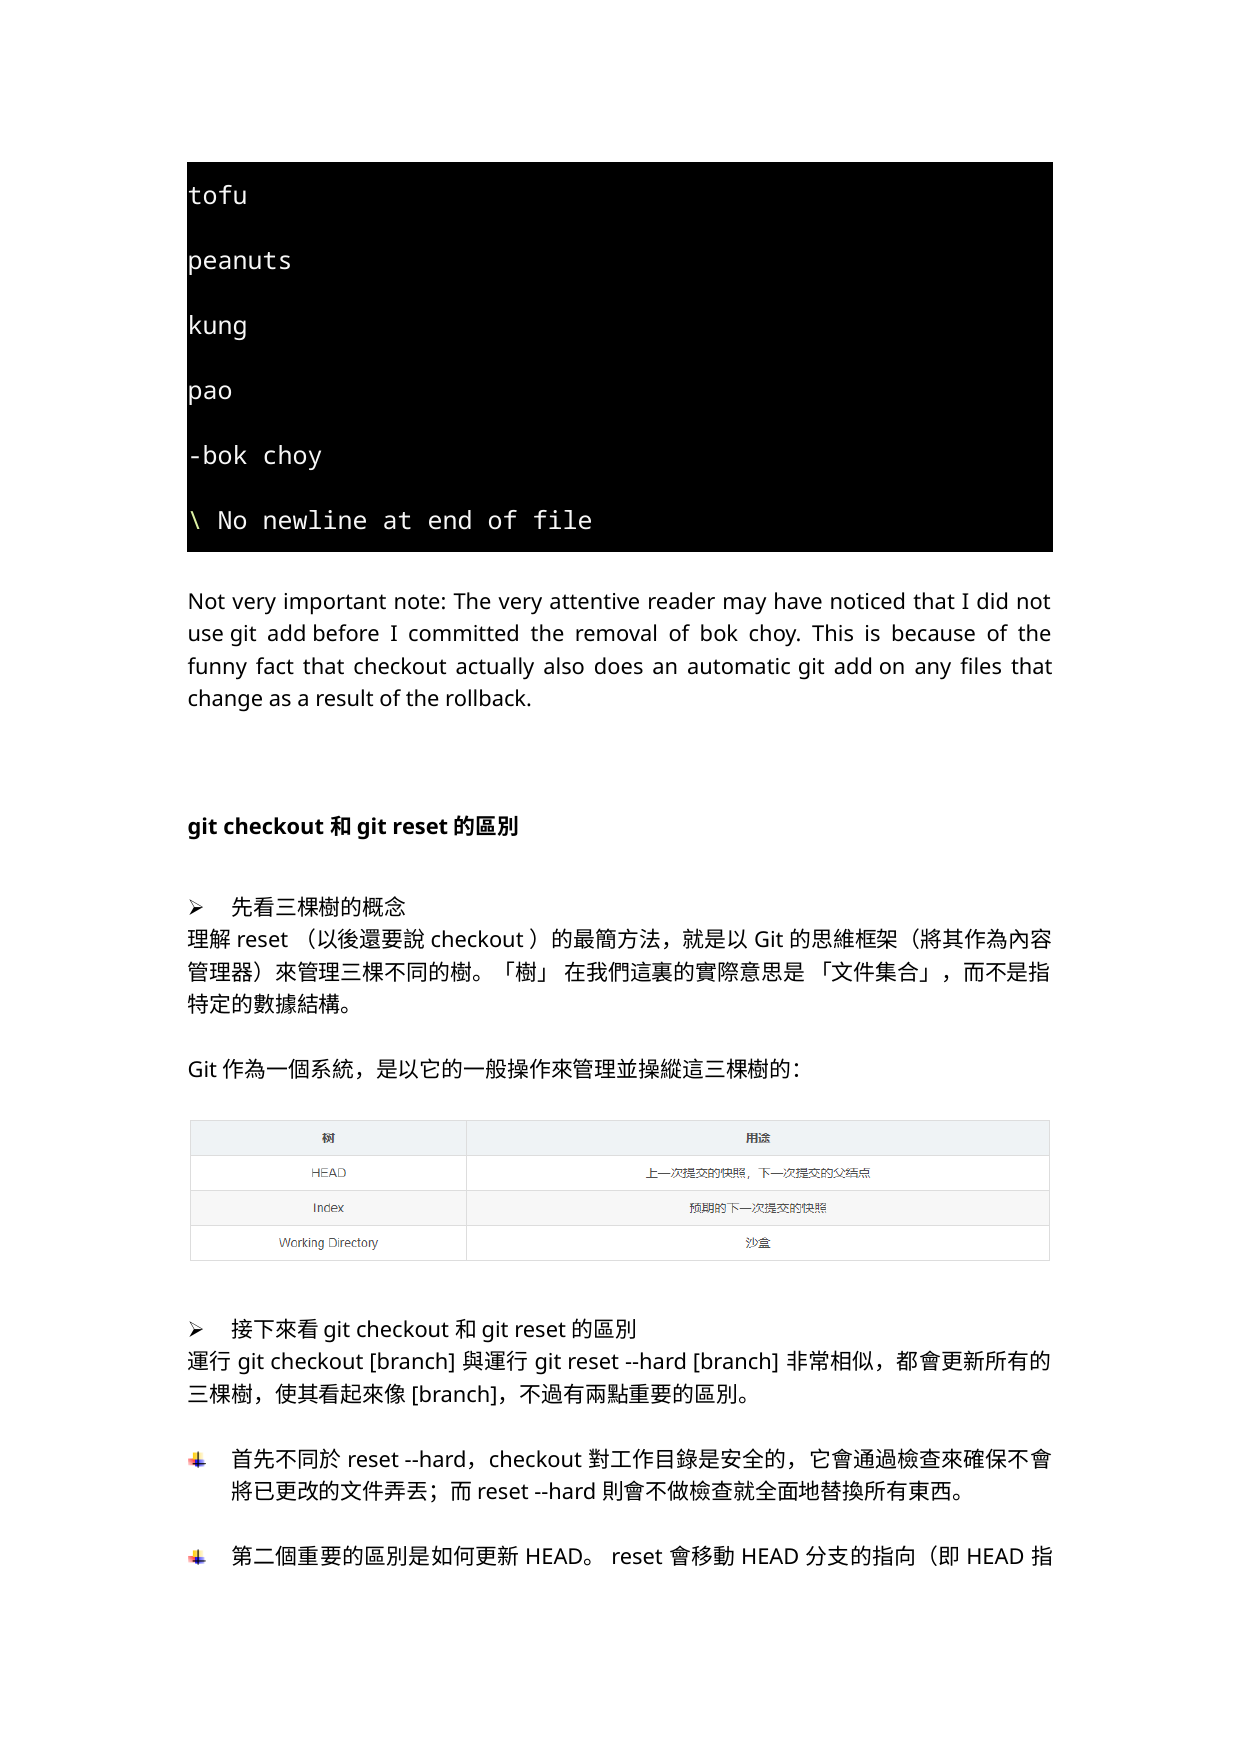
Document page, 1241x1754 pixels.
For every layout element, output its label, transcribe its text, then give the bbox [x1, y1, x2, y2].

text Not very important note: The very attentive reader may have noticed that I did not use git add before I committed the removal of bok choy. This is because of the funny fact that checkout actually also does an automatic git add on any files that change as a result of the rollback. [187, 584, 1053, 714]
picture [188, 1450, 206, 1468]
text pao [187, 357, 1053, 422]
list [187, 1539, 1053, 1572]
picture [187, 1116, 1052, 1264]
text Git 作為一個系統，是以它的一般操作來管理並操縱這三棵樹的： [187, 1052, 1053, 1084]
text -bok choy [187, 422, 1053, 487]
text \ No newline at end of file [187, 487, 1053, 552]
text peanuts [187, 227, 1053, 292]
list 接下來看git checkout 和 git reset 的區別 [187, 1312, 1053, 1344]
text tofu [187, 162, 1053, 227]
list 先看三棵樹的概念 [187, 889, 1053, 922]
text 理解 reset （以後還要說 checkout ）的最簡方法，就是以 Git 的思維框架（將其作為內容管理器）來管理三棵不同的樹。「樹」 在我們這裏的實際意思是 「文件集合」，而不是指特定的數據結構。 [187, 922, 1053, 1019]
picture [188, 1548, 206, 1565]
text 運行 git checkout [branch] 與運行 git reset --hard [branch] 非常相似，都會更新所有的三棵樹，使其看起來像 [branch]，不過有兩點重要的區別。 [187, 1344, 1053, 1409]
list 首先不同於 reset --hard，checkout 對工作目錄是安全的，它會通過檢查來確保不會將已更改的文件弄丟；而 reset --hard 則會不做檢查就全面地替換所有東西。 [187, 1442, 1053, 1507]
subtitle git checkout 和 git reset 的區別 [187, 809, 1053, 841]
text kung [187, 292, 1053, 357]
